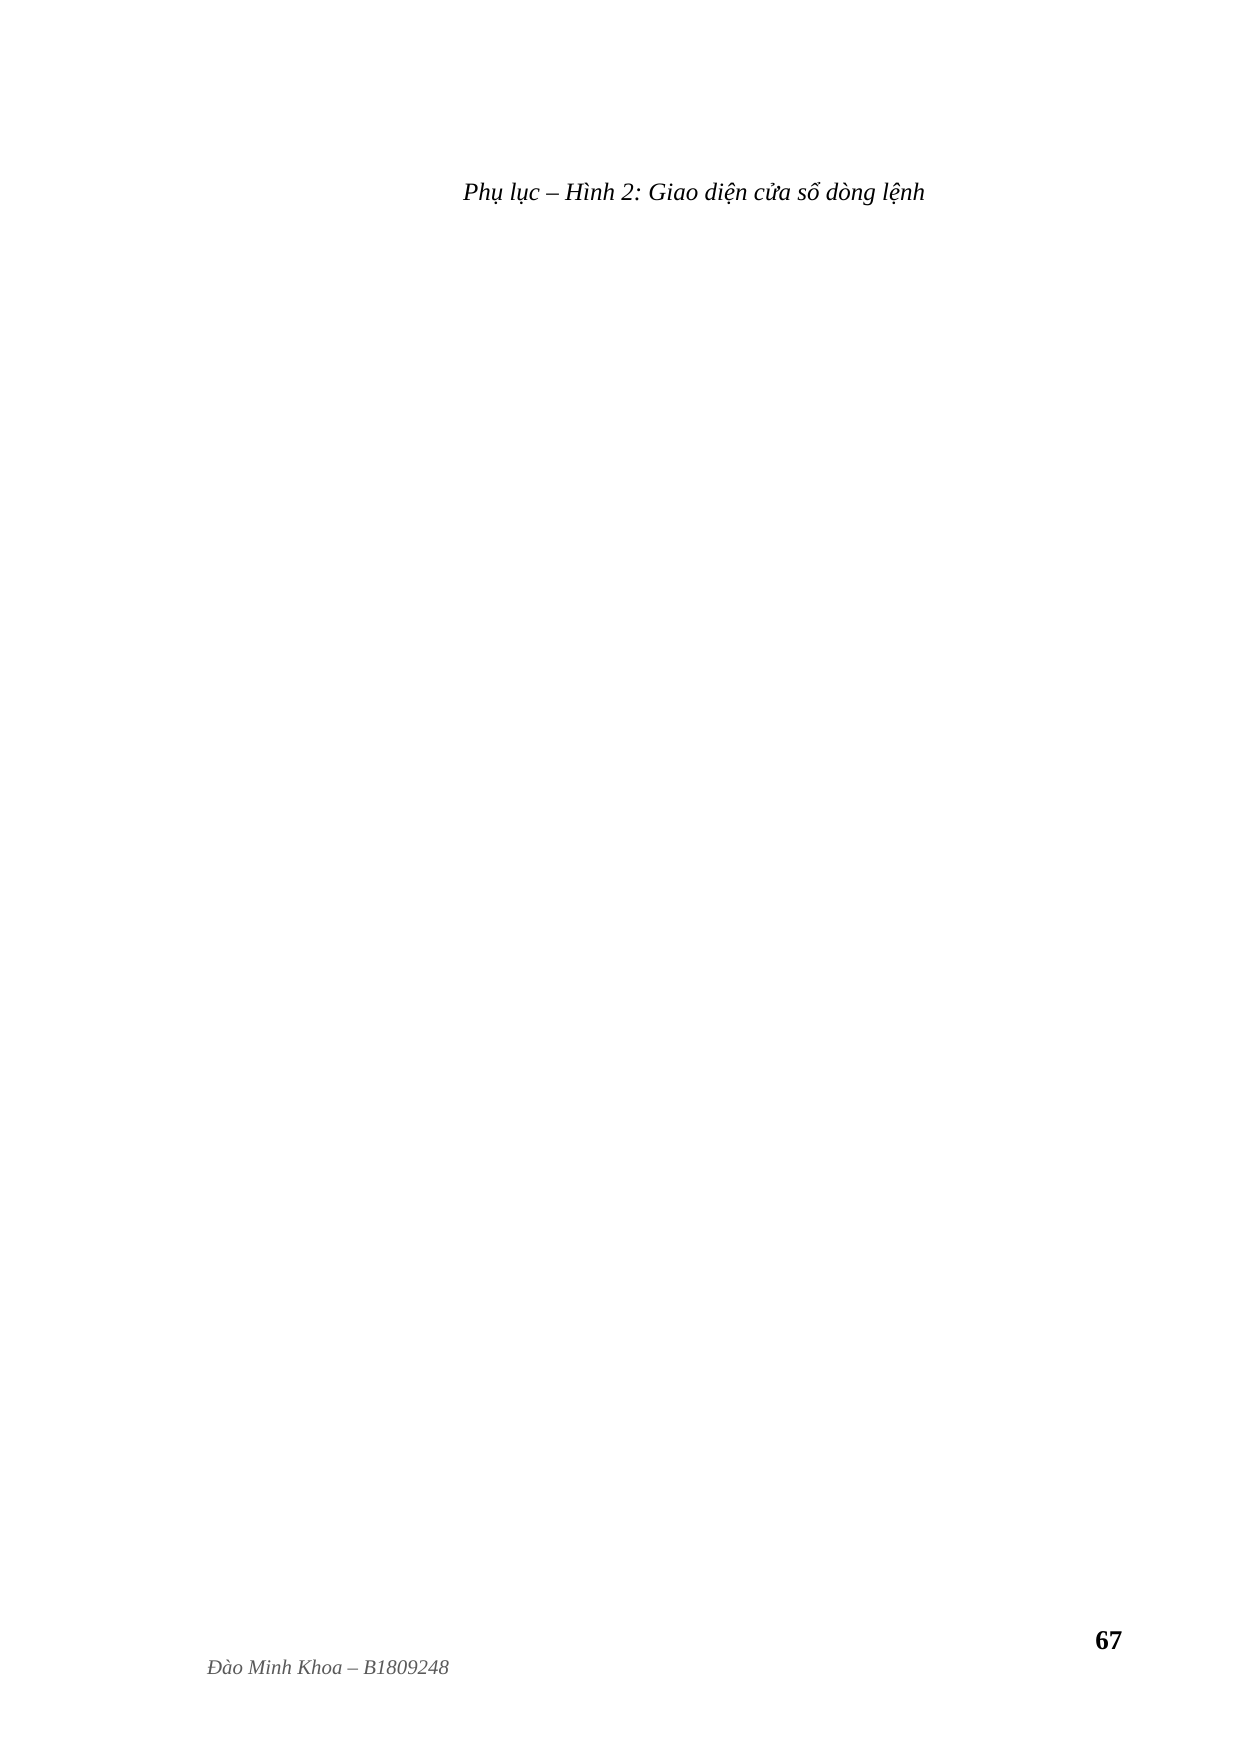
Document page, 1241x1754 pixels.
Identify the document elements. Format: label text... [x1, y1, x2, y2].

text Phụ lục – Hình 2: Giao diện cửa sổ dòng lệnh [207, 177, 1122, 206]
